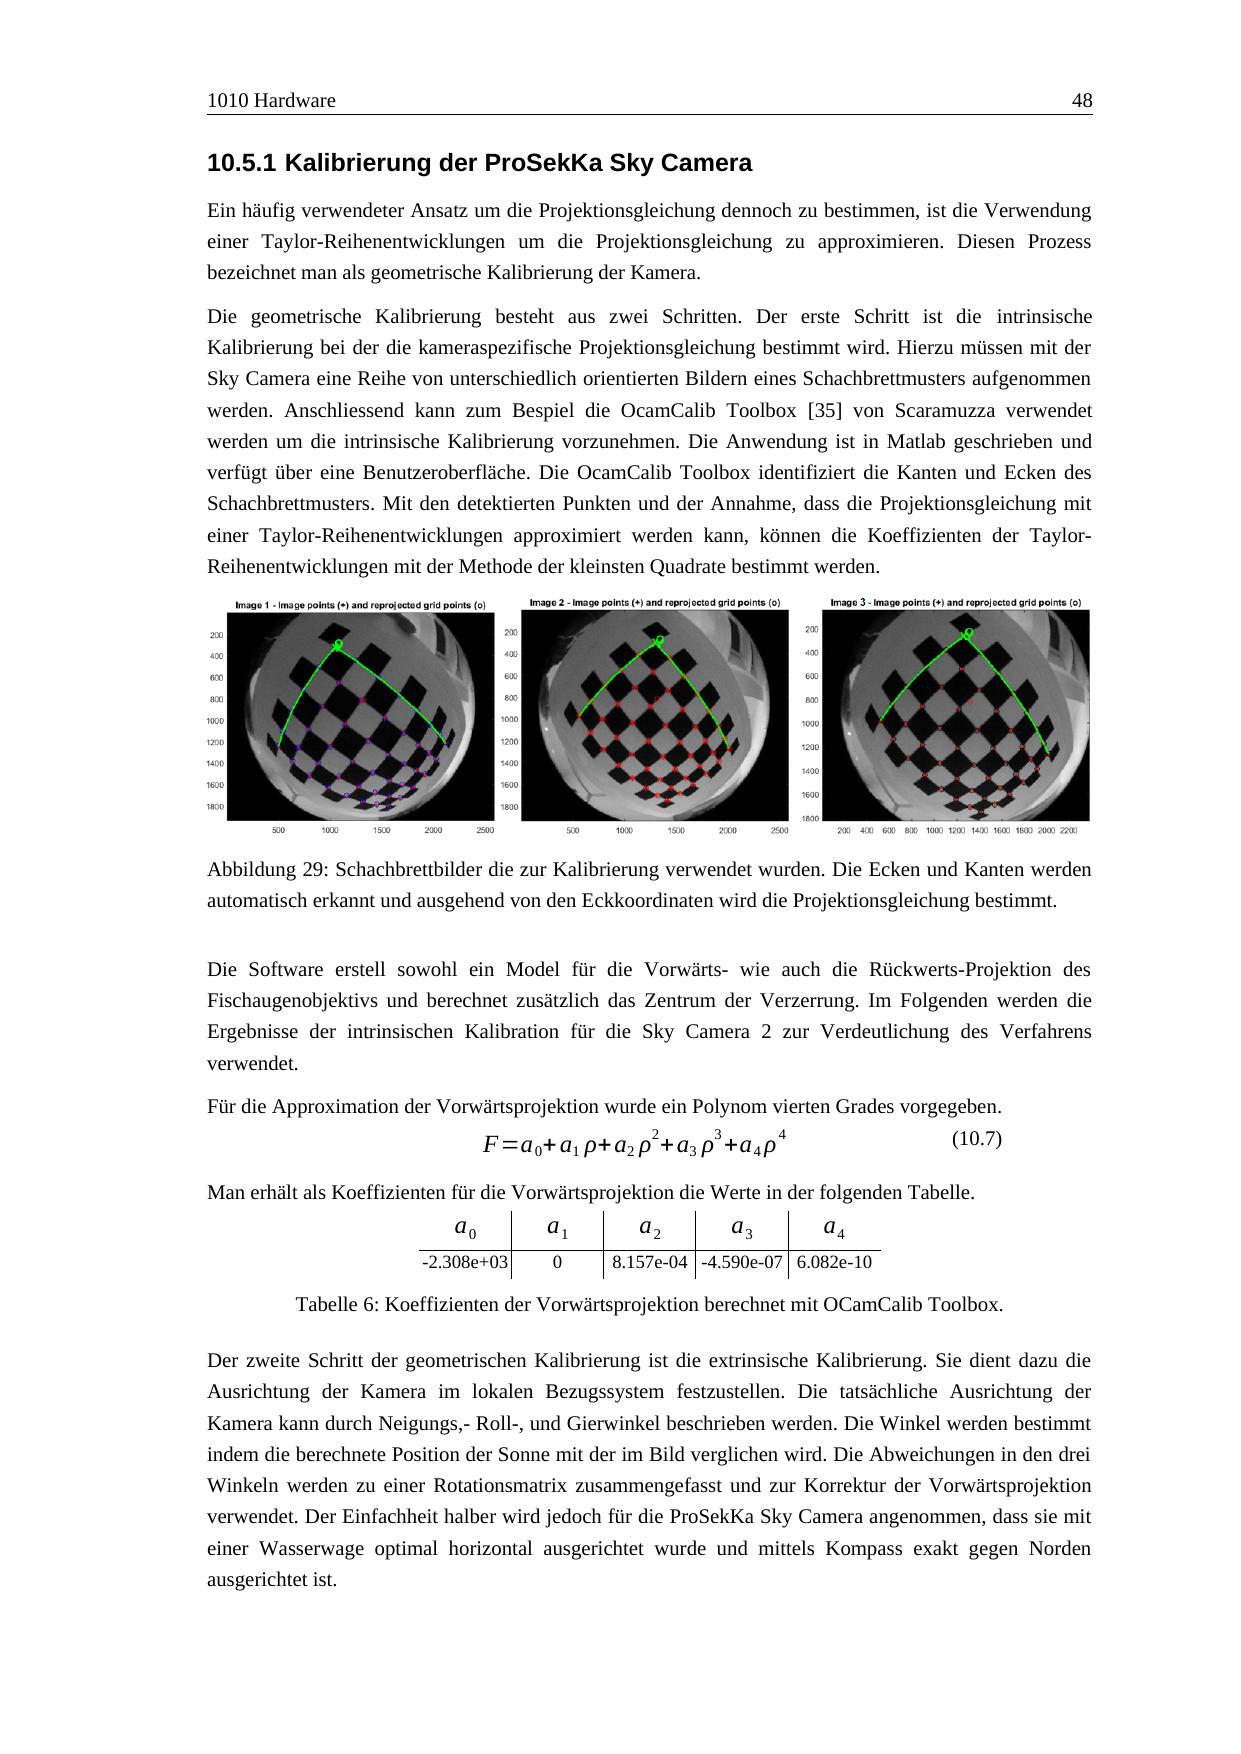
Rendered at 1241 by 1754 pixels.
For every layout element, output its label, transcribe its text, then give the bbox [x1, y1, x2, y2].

table_header [419, 1211, 511, 1250]
text Abbildung 29: Schachbrettbilder die zur Kalibrierung verwendet wurden. Die Ecken und Kanten werden automatisch erkannt und ausgehend von den Eckkoordinaten wird die Projektionsgleichung bestimmt. [207, 857, 1093, 912]
text Tabelle 6: Koeffizienten der Vorwärtsprojektion berechnet mit OCamCalib Toolbox. [207, 1292, 1093, 1316]
text Für die Approximation der Vorwärtsprojektion wurde ein Polynom vierten Grades vorgegeben. [207, 1094, 1093, 1118]
table_header [604, 1211, 695, 1250]
table_cell -2.308e+03 [419, 1251, 511, 1279]
text Ein häufig verwendeter Ansatz um die Projektionsgleichung dennoch zu bestimmen, ist die Verwendung einer Taylor-Reihenentwicklungen um die Projektionsgleichung zu approximieren. Diesen Prozess bezeichnet man als geometrische Kalibrierung der Kamera. [207, 197, 1093, 284]
table_cell 8.157e-04 [604, 1251, 695, 1279]
subtitle Kalibrierung der ProSekKa Sky Camera [207, 148, 1093, 176]
table_cell 6.082e-10 [789, 1251, 881, 1279]
table_cell -4.590e-07 [696, 1251, 788, 1279]
text Der zweite Schritt der geometrischen Kalibrierung ist die extrinsische Kalibrierung. Sie dient dazu die Ausrichtung der Kamera im lokalen Bezugssystem festzustellen. Die tatsächliche Ausrichtung der Kamera kann durch Neigungs,- Roll-, und Gierwinkel beschrieben werden. Die Winkel werden bestimmt indem die berechnete Position der Sonne mit der im Bild verglichen wird. Die Abweichungen in den drei Winkeln werden zu einer Rotationsmatrix zusammengefasst und zur Korrektur der Vorwärtsprojektion verwendet. Der Einfachheit halber wird jedoch für die ProSekKa Sky Camera angenommen, dass sie mit einer Wasserwage optimal horizontal ausgerichtet wurde und mittels Kompass exakt gegen Norden ausgerichtet ist. [207, 1348, 1093, 1591]
table_header [696, 1211, 788, 1250]
table_header [512, 1211, 603, 1250]
table_header [789, 1211, 881, 1250]
text Die Software erstell sowohl ein Model für die Vorwärts- wie auch die Rückwerts-Projektion des Fischaugenobjektivs und berechnet zusätzlich das Zentrum der Verzerrung. Im Folgenden werden die Ergebnisse der intrinsischen Kalibration für die Sky Camera 2 zur Verdeutlichung des Verfahrens verwendet. [207, 957, 1093, 1074]
picture [206, 597, 1093, 837]
text Man erhält als Koeffizienten für die Vorwärtsprojektion die Werte in der folgenden Tabelle. [207, 1180, 1093, 1204]
table_header [207, 1126, 952, 1167]
text Die geometrische Kalibrierung besteht aus zwei Schritten. Der erste Schritt ist die intrinsische Kalibrierung bei der die kameraspezifische Projektionsgleichung bestimmt wird. Hierzu müssen mit der Sky Camera eine Reihe von unterschiedlich orientierten Bildern eines Schachbrettmusters aufgenommen werden. Anschliessend kann zum Bespiel die OcamCalib Toolbox [35] von Scaramuzza verwendet werden um die intrinsische Kalibrierung vorzunehmen. Die Anwendung ist in Matlab geschrieben und verfügt über eine Benutzeroberfläche. Die OcamCalib Toolbox identifiziert die Kanten und Ecken des Schachbrettmusters. Mit den detektierten Punkten und der Annahme, dass die Projektionsgleichung mit einer Taylor-Reihenentwicklungen approximiert werden kann, können die Koeffizienten der Taylor-Reihenentwicklungen mit der Methode der kleinsten Quadrate bestimmt werden. [207, 304, 1093, 578]
table_cell 0 [512, 1251, 603, 1279]
